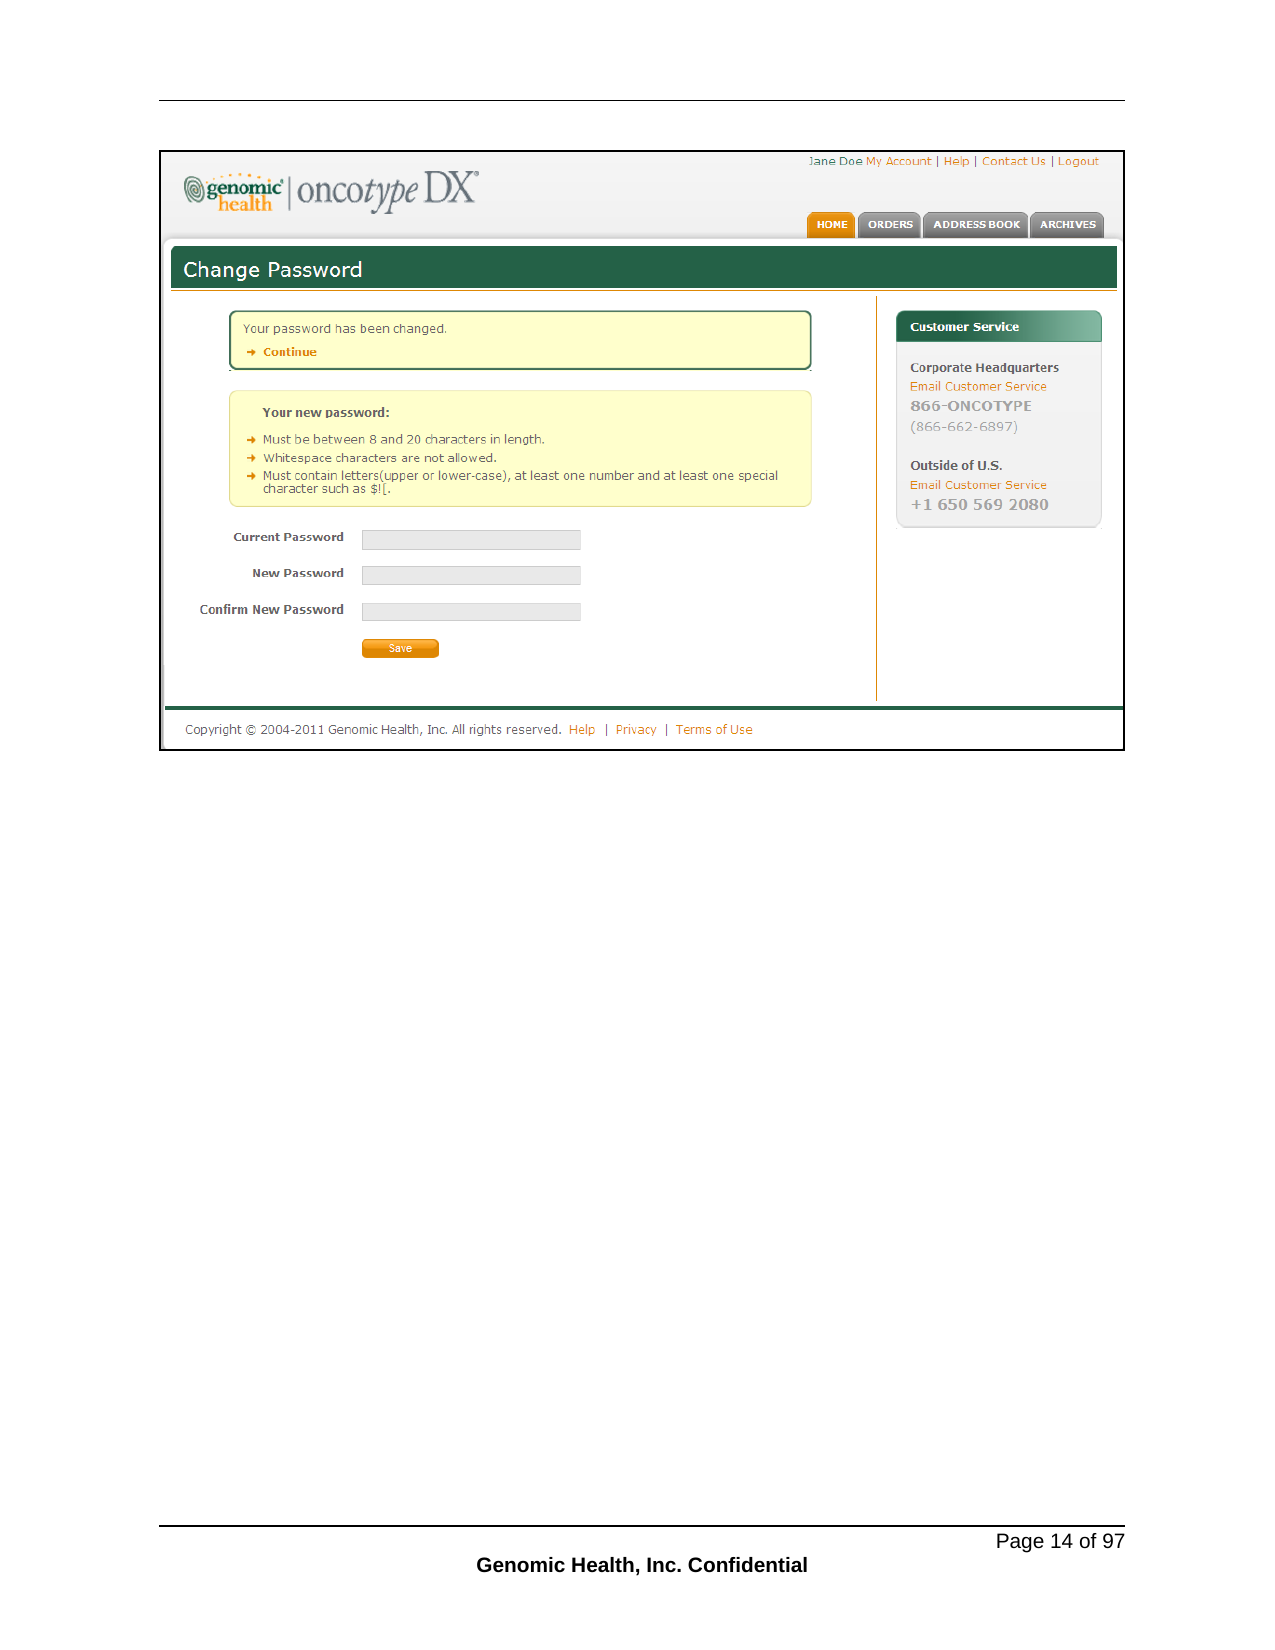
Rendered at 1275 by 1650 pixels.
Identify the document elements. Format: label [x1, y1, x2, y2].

picture [161, 152, 1123, 749]
